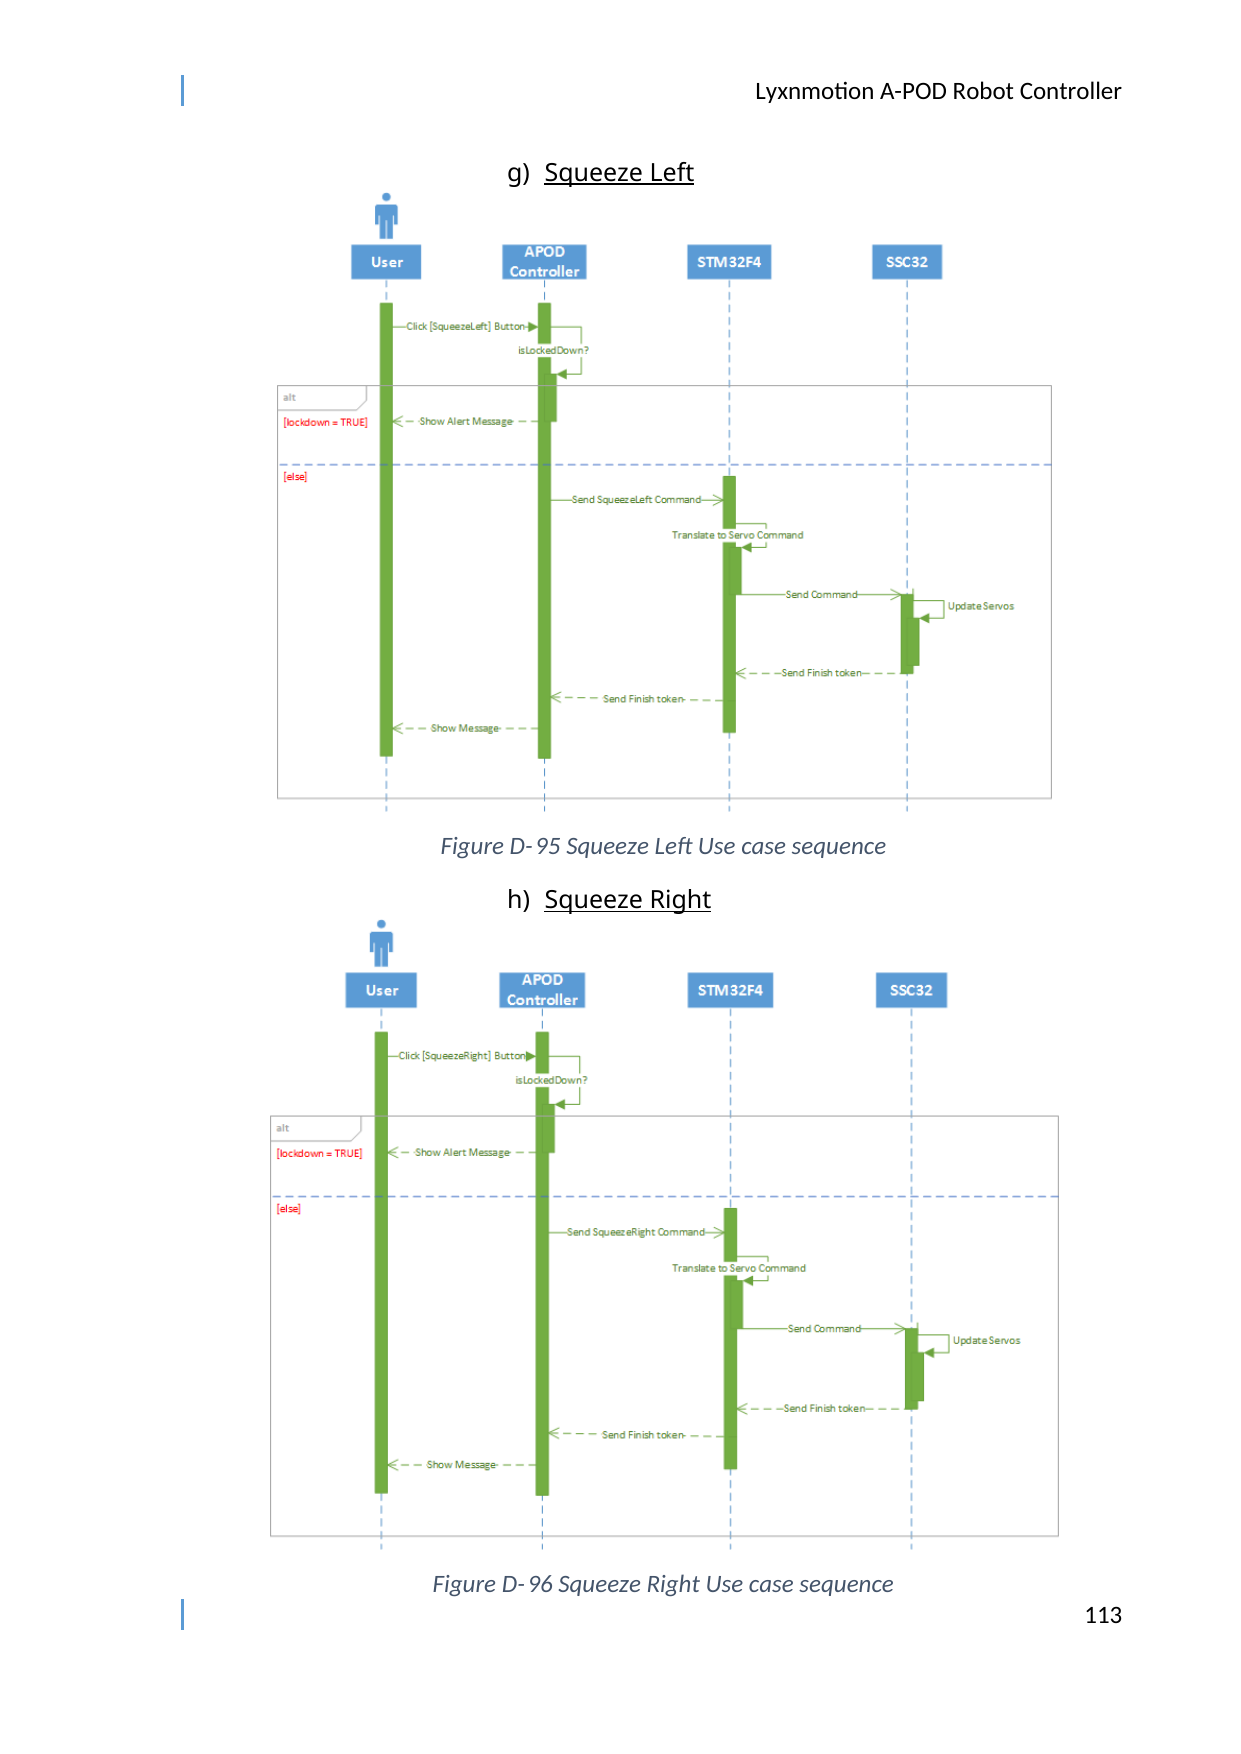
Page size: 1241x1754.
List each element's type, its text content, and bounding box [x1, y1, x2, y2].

subtitle Squeeze Right [507, 882, 1122, 916]
subtitle Squeeze Left [507, 155, 1122, 189]
picture [269, 918, 1060, 1550]
picture [276, 191, 1053, 812]
